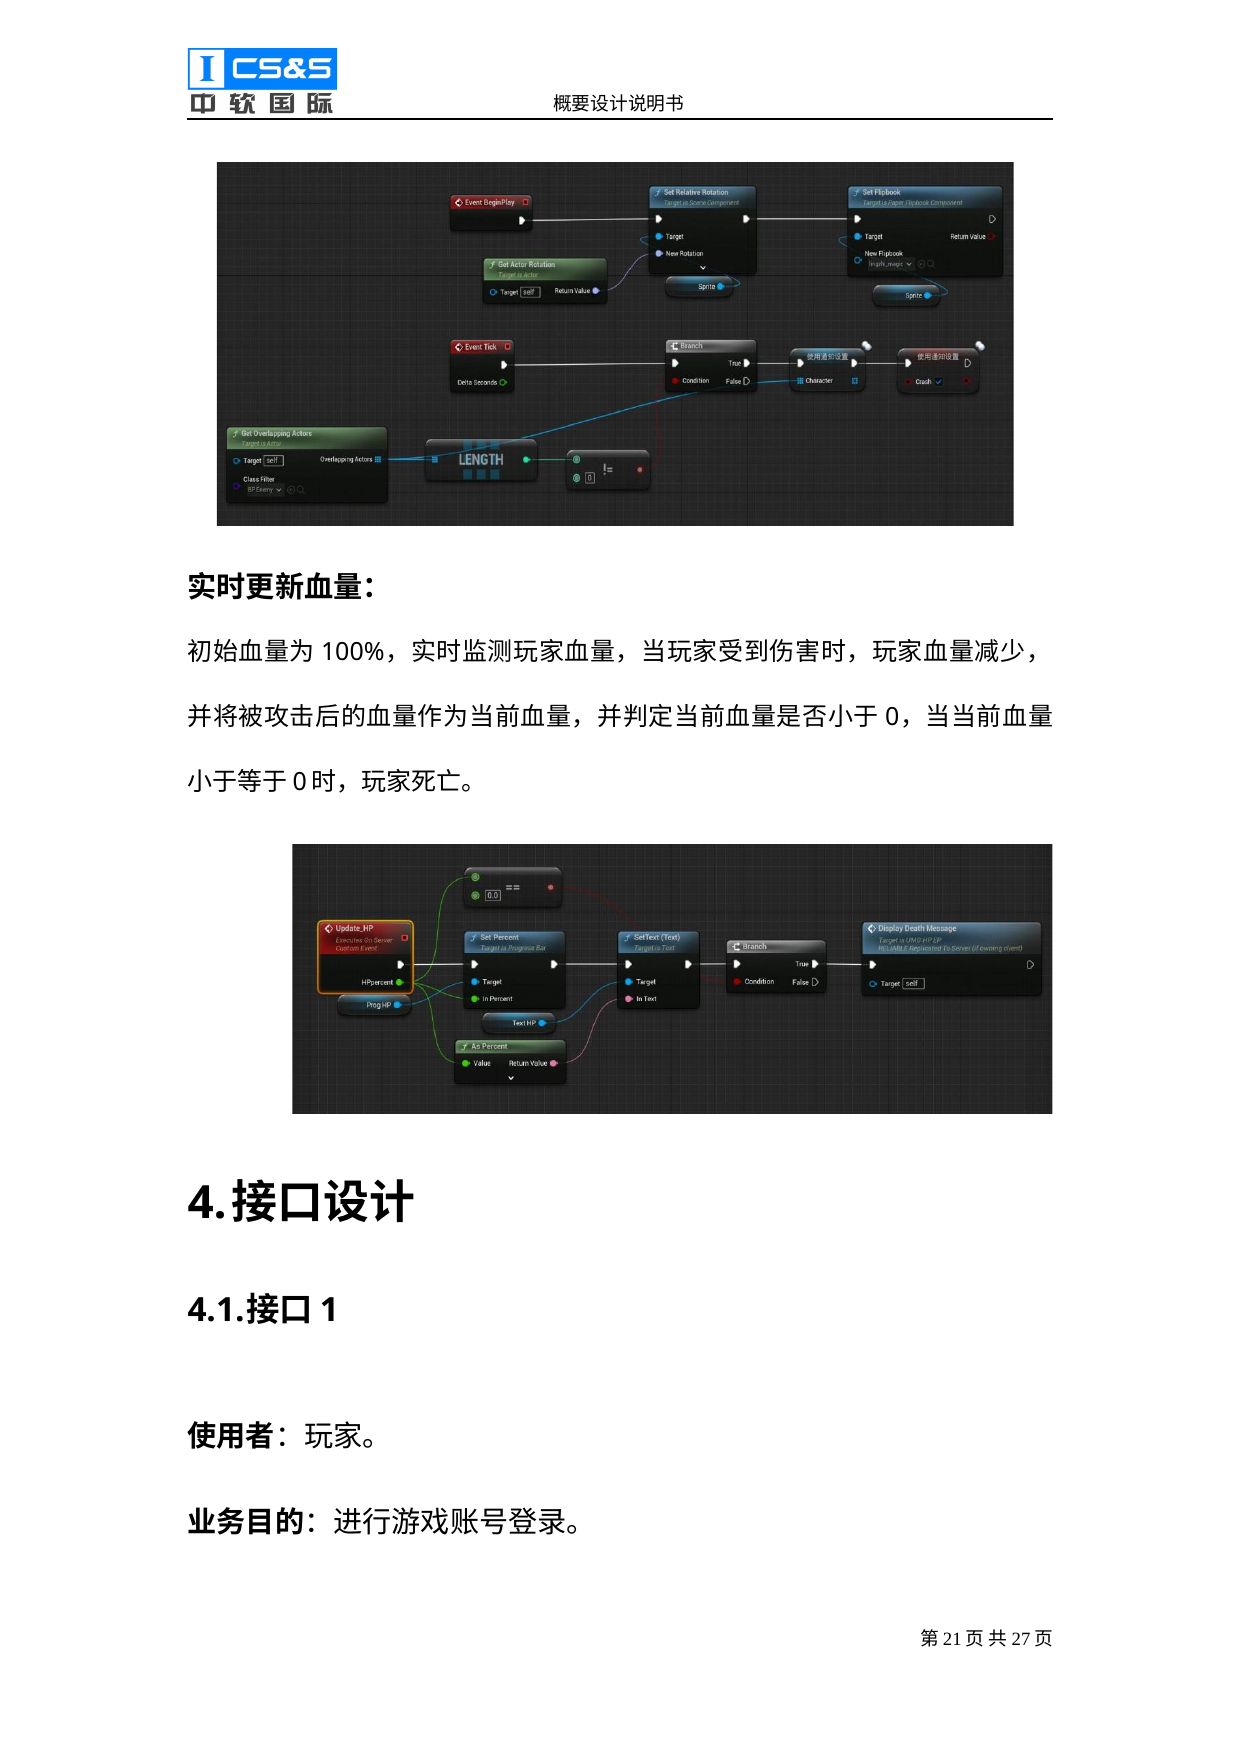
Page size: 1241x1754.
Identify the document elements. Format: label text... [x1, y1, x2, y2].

text 业务目的：进行游戏账号登录。 [187, 1488, 1053, 1553]
subtitle 接口设计 [187, 1149, 1053, 1247]
list 实时更新血量： [187, 552, 1053, 617]
picture [216, 162, 1014, 526]
subtitle 接口1 [187, 1274, 1053, 1339]
text 使用者：玩家。 [187, 1401, 1053, 1466]
picture [187, 48, 338, 114]
text 初始血量为100%，实时监测玩家血量，当玩家受到伤害时，玩家血量减少，并将被攻击后的血量作为当前血量，并判定当前血量是否小于0，当当前血量小于等于0时，玩家死亡。 [187, 617, 1053, 812]
picture [292, 844, 1053, 1114]
